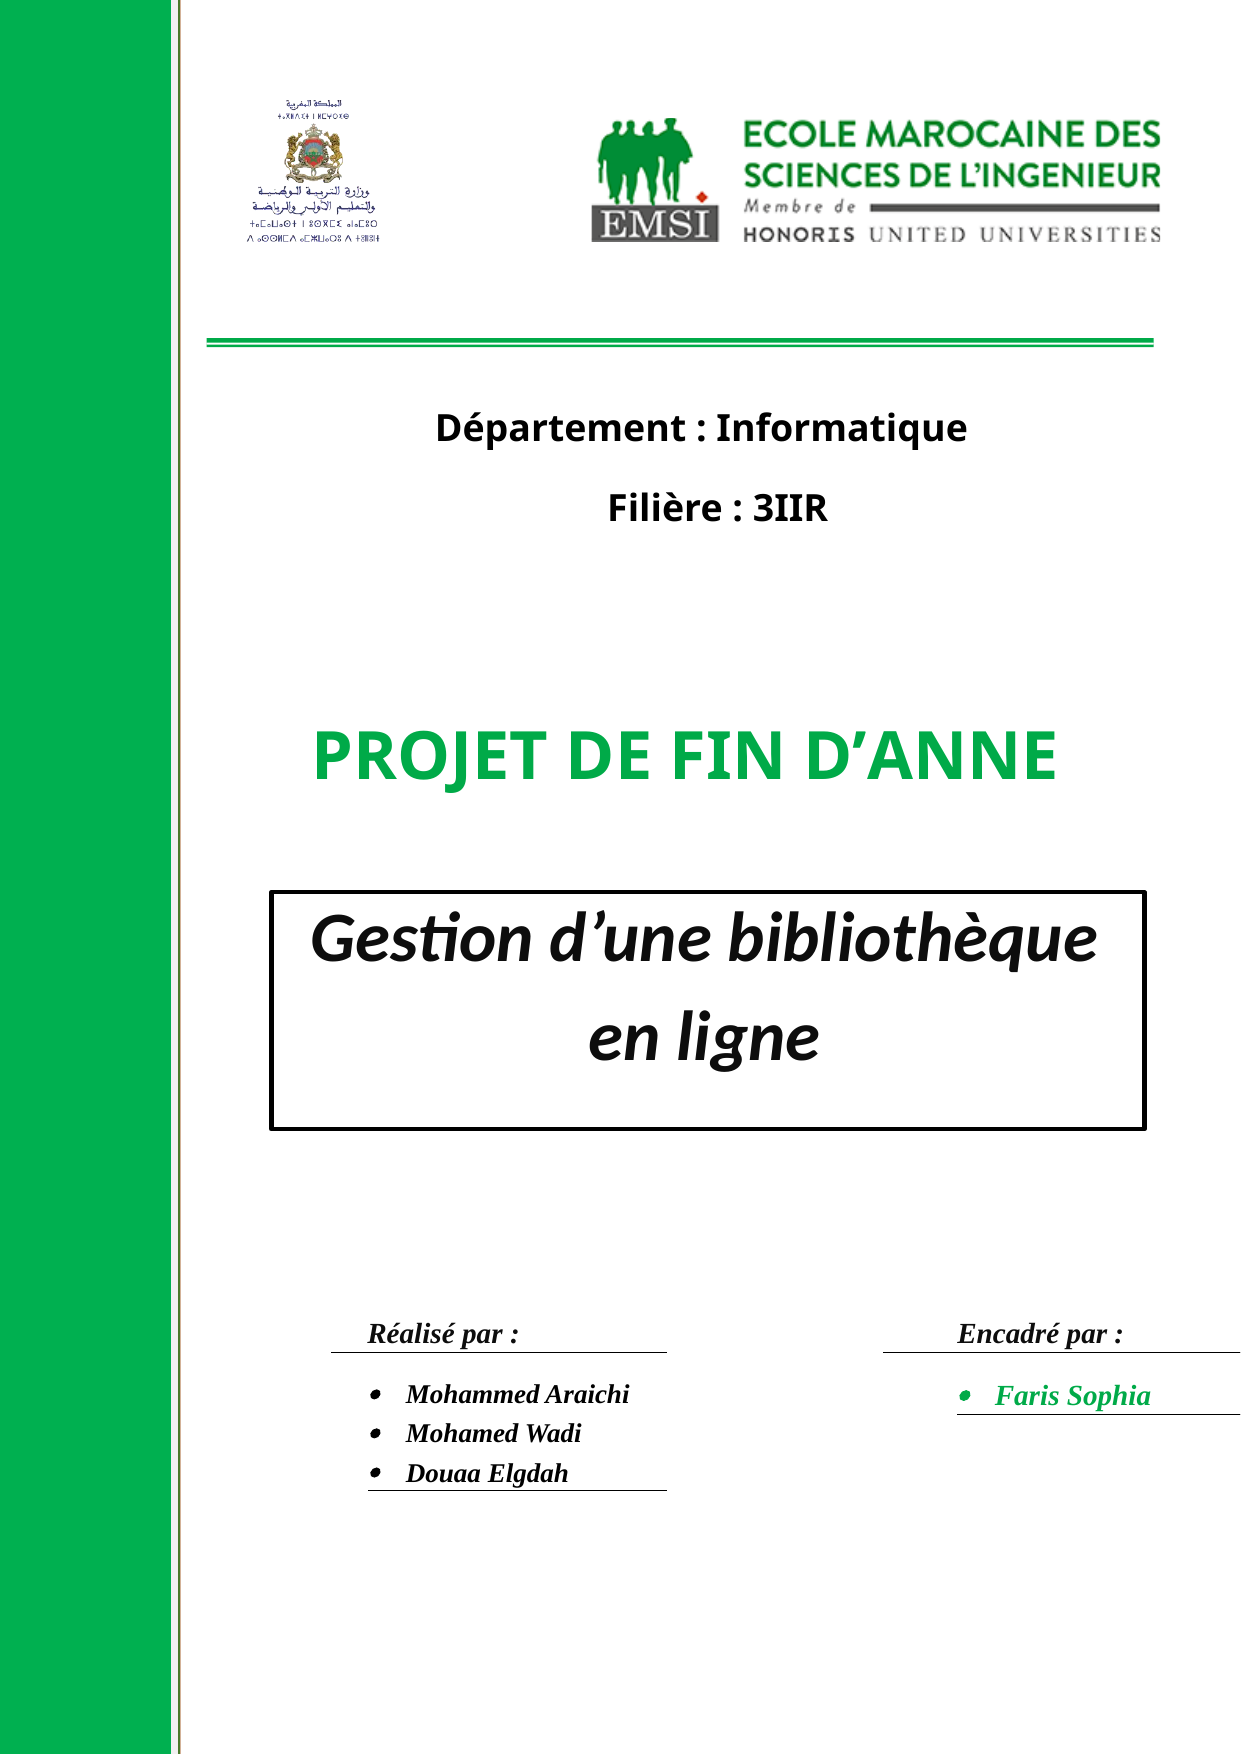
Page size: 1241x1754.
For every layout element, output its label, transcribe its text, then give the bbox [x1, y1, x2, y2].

list Mohammed Araichi [368, 1378, 667, 1413]
title PROJET DE FIN D’ANNE [121, 719, 1223, 794]
text Encadré par : [883, 1316, 1240, 1352]
picture [591, 118, 1161, 242]
text Filière : 3IIR [121, 481, 1223, 532]
text Département : Informatique [121, 401, 1223, 452]
picture [246, 100, 380, 242]
list Douaa Elgdah [368, 1457, 667, 1490]
list Faris Sophia [957, 1378, 1240, 1414]
list Mohamed Wadi [368, 1418, 667, 1452]
text Réalisé par : [331, 1316, 667, 1352]
